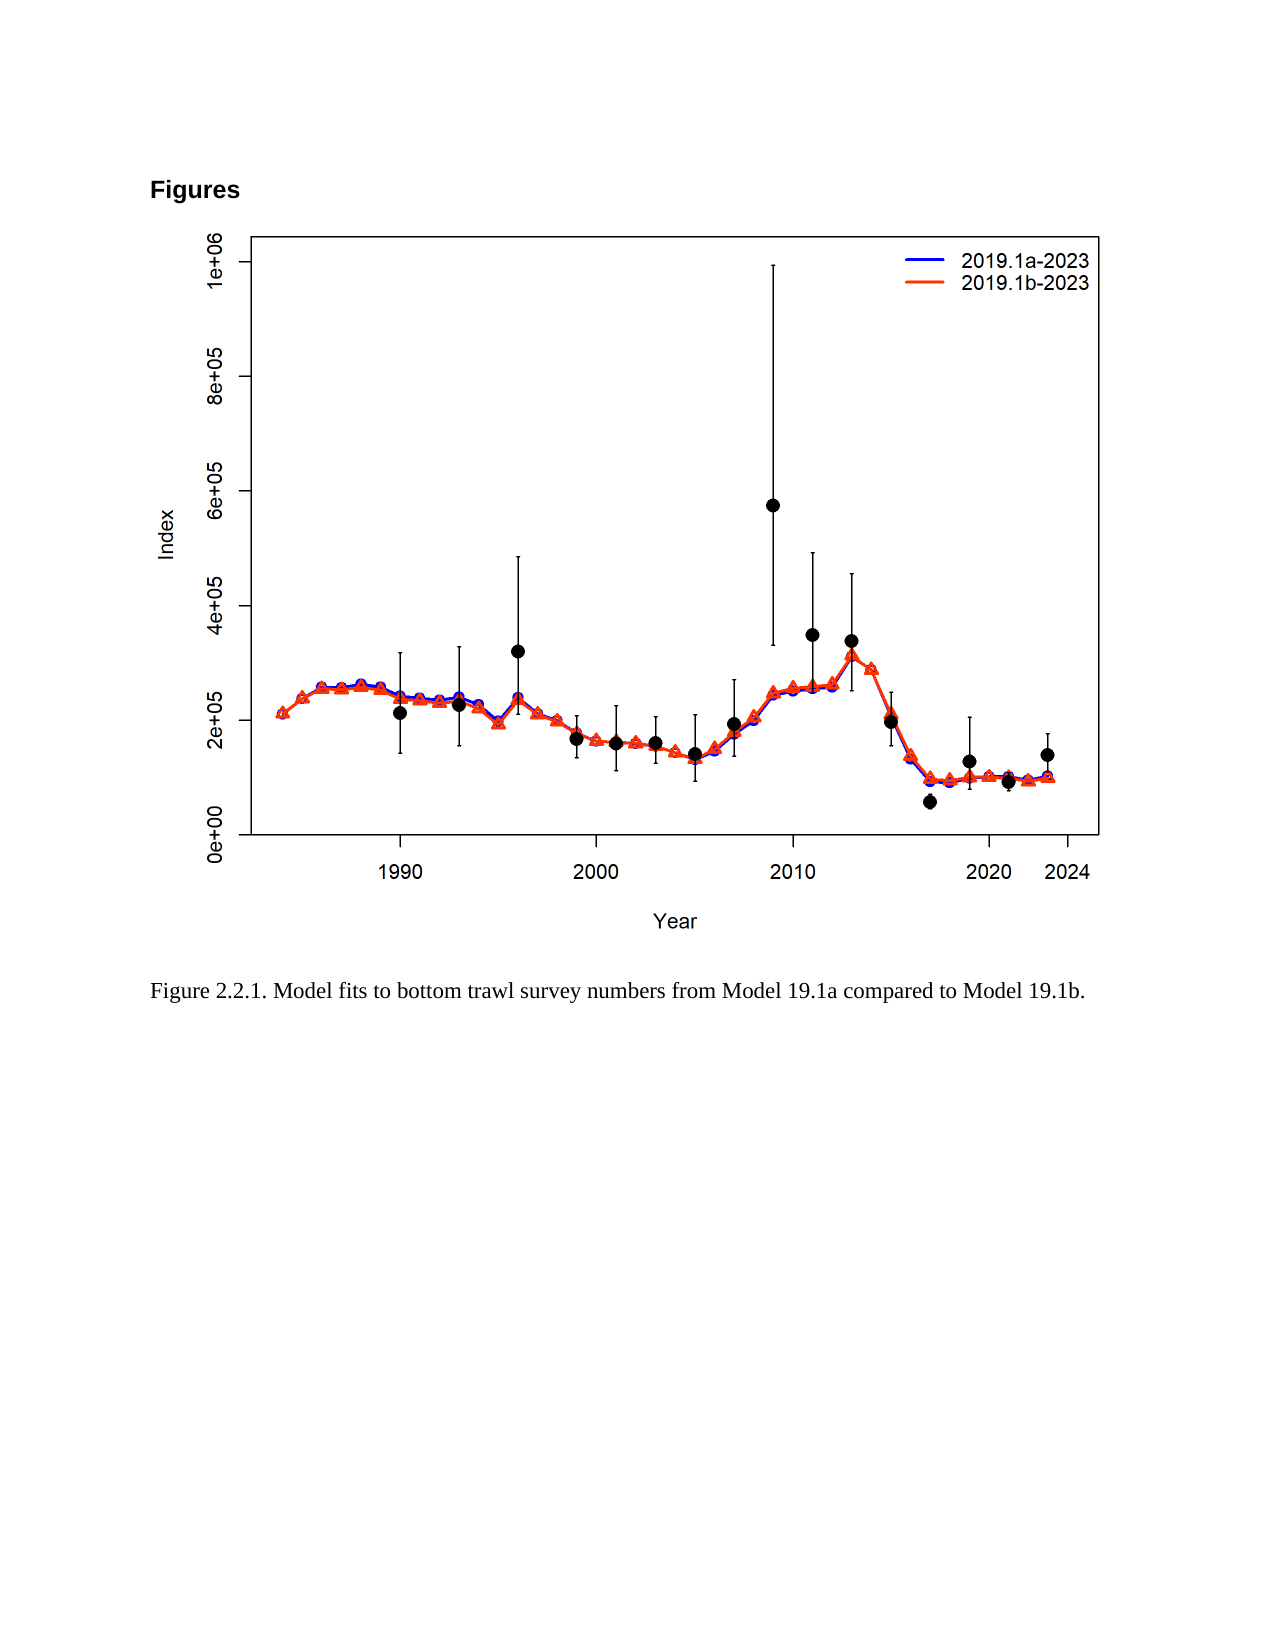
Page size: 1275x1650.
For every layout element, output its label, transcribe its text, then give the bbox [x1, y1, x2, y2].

subtitle Figures [150, 175, 1125, 204]
subtitle Figure 2.2.1. Model fits to bottom trawl survey numbers from Model 19.1a compared to Model 19.1b. [150, 977, 1125, 1003]
picture [150, 210, 1125, 960]
